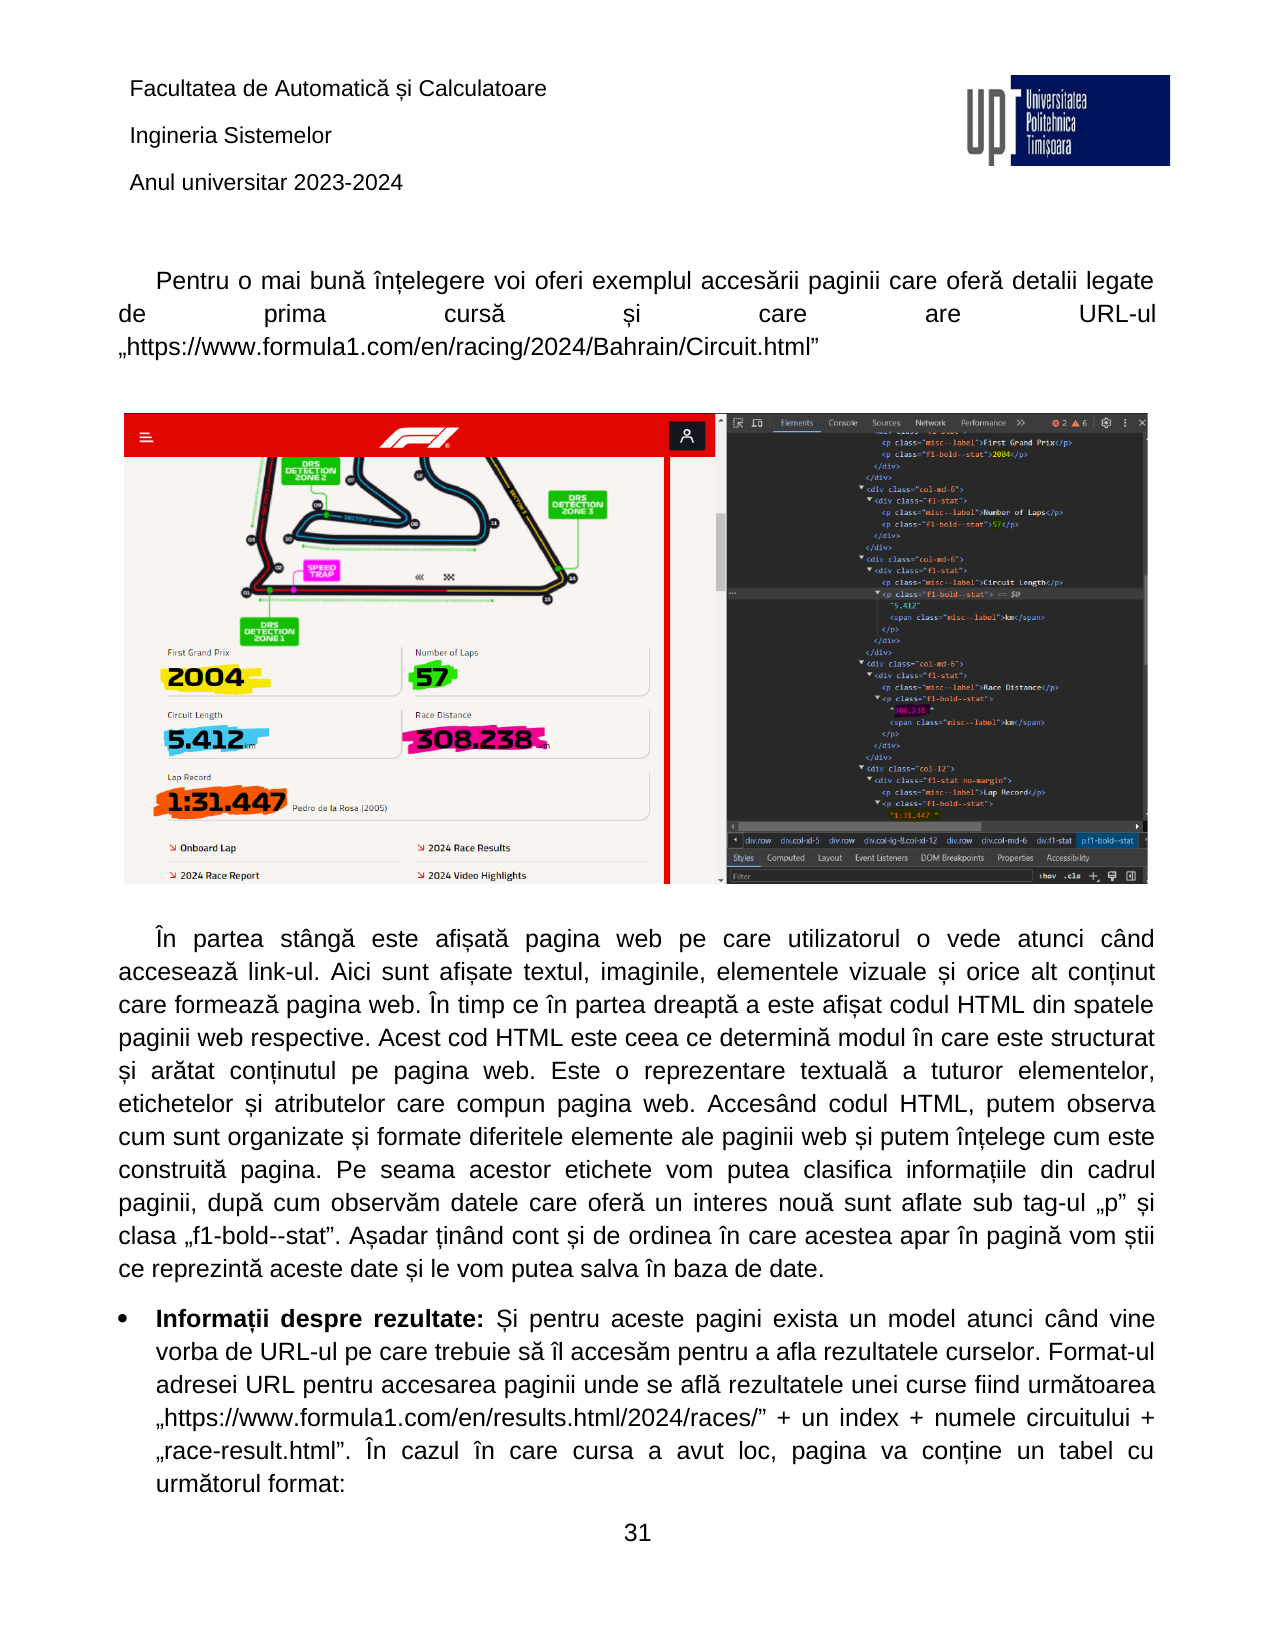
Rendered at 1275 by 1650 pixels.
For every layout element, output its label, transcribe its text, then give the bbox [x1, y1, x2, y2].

picture [122, 413, 1147, 882]
picture [967, 75, 1171, 166]
text Pentru o mai bună înțelegere voi oferi exemplul accesării paginii care oferă detalii legate de prima cursă și care are URL-ul „https://www.formula1.com/en/racing/2024/Bahrain/Circuit.html” [118, 266, 1157, 361]
list Informații despre rezultate: Și pentru aceste pagini exista un model atunci când vine vorba de URL-ul pe care trebuie să îl accesăm pentru a afla rezultatele curselor. Format-ul adresei URL pentru accesarea paginii unde se află rezultatele unei curse fiind următoarea „https://www.formula1.com/en/results.html/2024/races/” + un index + numele circuitului + „race-result.html”. În cazul în care cursa a avut loc, pagina va conține un tabel cu următorul format: [118, 1304, 1157, 1498]
